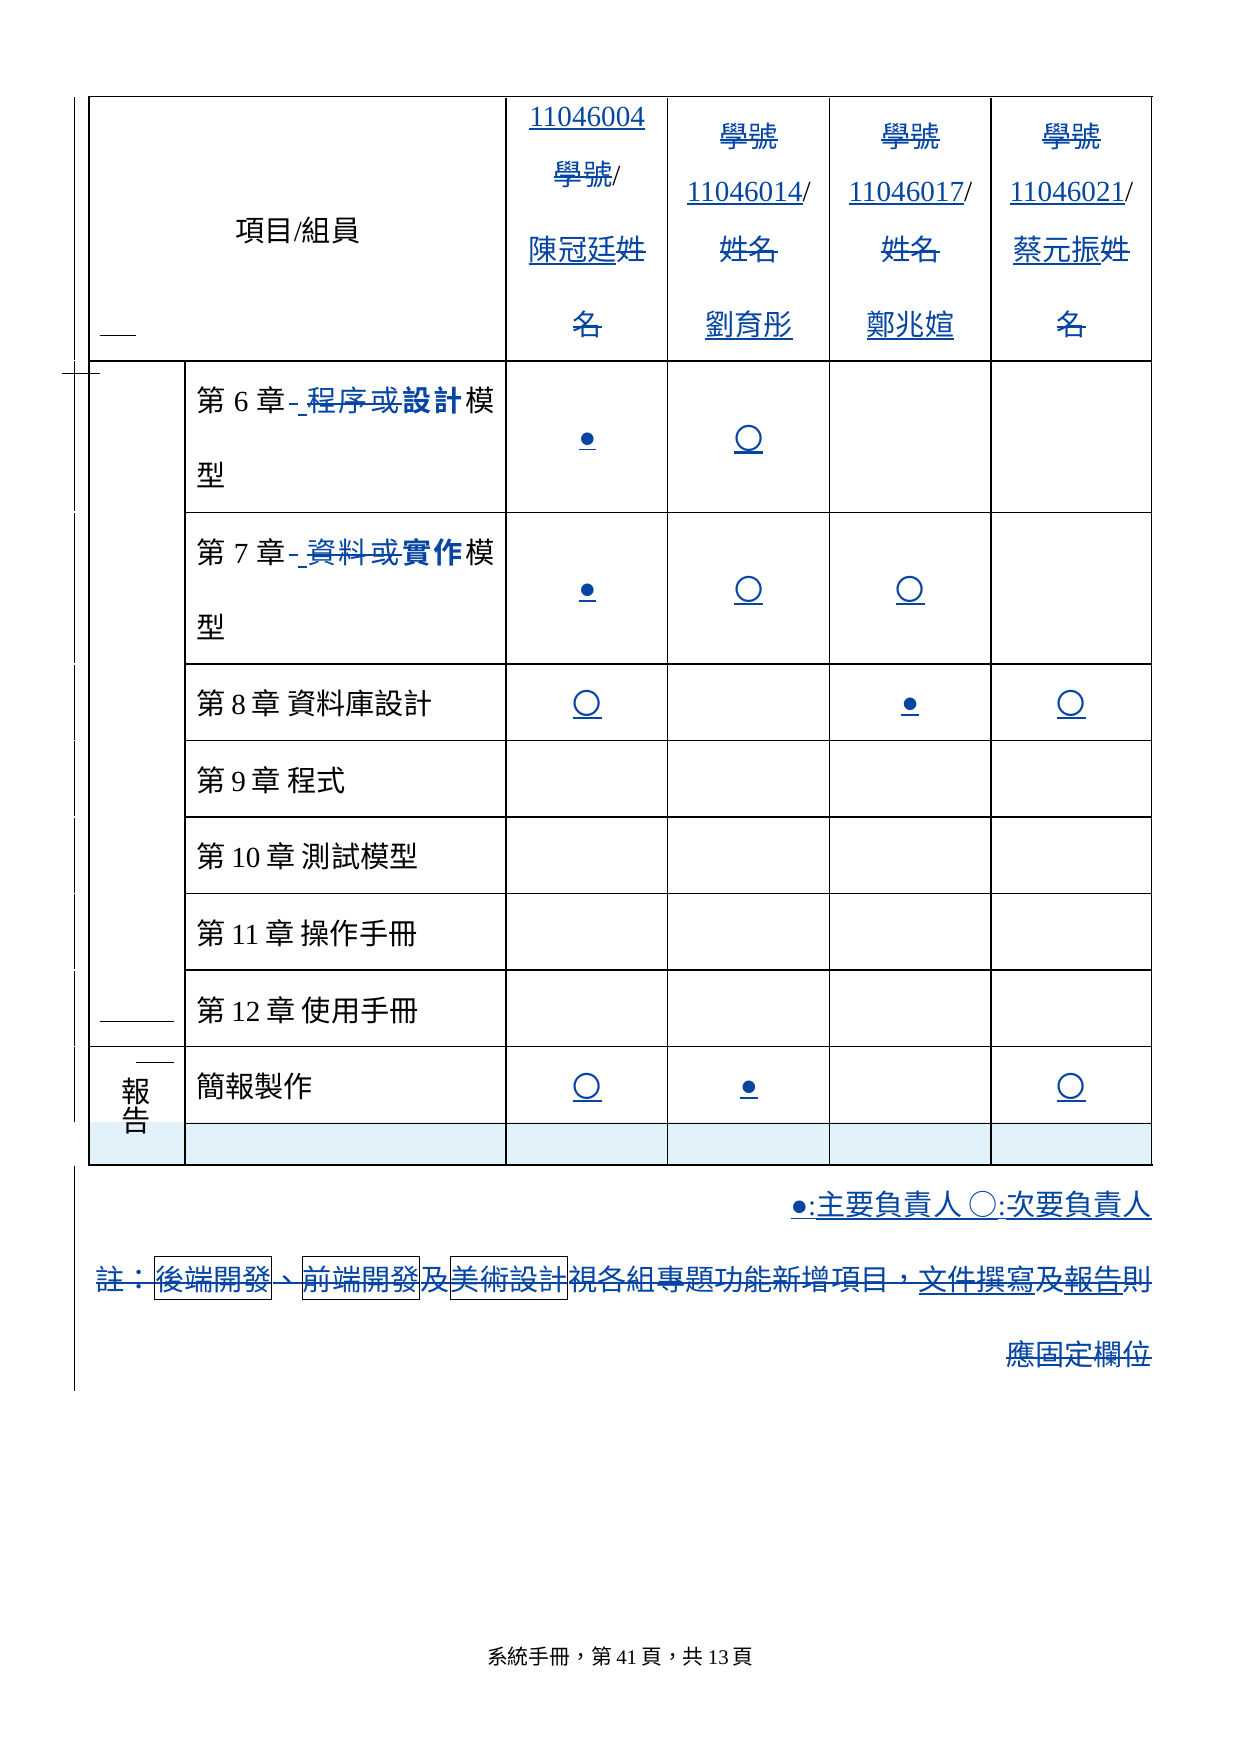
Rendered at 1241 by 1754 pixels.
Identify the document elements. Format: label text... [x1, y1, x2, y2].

table_cell [992, 1047, 1151, 1122]
table_cell [507, 362, 667, 511]
table_cell [507, 665, 667, 739]
table_cell [830, 741, 990, 816]
table_cell [507, 971, 667, 1046]
table_cell [992, 971, 1151, 1046]
table_cell [830, 894, 990, 969]
table_cell [507, 513, 667, 663]
table_cell 第10章 測試模型 [186, 818, 505, 893]
table_cell 第12章 使用手冊 [186, 971, 505, 1046]
table_cell [507, 741, 667, 816]
table_cell [507, 818, 667, 893]
table_cell [992, 513, 1151, 663]
table_header / [668, 97, 829, 360]
table_cell [992, 741, 1151, 816]
table_cell [668, 818, 829, 893]
table_cell [507, 1047, 667, 1122]
table_cell 第6章設計模型 [186, 362, 505, 511]
table_header / [992, 97, 1151, 360]
table_cell [668, 1047, 829, 1122]
table_cell [830, 362, 990, 511]
table_cell 第7章實作模型 [186, 513, 505, 663]
table_cell [830, 818, 990, 893]
table_cell 簡報製作 [186, 1047, 505, 1122]
table_cell 第9章 程式 [186, 741, 505, 816]
table_cell [830, 1047, 990, 1122]
table_cell [992, 665, 1151, 739]
table_cell [507, 894, 667, 969]
table_cell [830, 971, 990, 1046]
table_cell [830, 665, 990, 739]
table_header / [507, 97, 667, 360]
table_cell [830, 513, 990, 663]
table_cell [668, 513, 829, 663]
table_cell [668, 362, 829, 511]
table_header 項目/組員 [90, 97, 506, 360]
table_cell 第8章 資料庫設計 [186, 665, 505, 739]
table_cell [992, 894, 1151, 969]
table_cell 報告 [90, 1047, 184, 1164]
table_header / [830, 97, 991, 360]
table_cell [668, 741, 829, 816]
table_cell [668, 894, 829, 969]
table_cell [992, 362, 1151, 511]
table_cell 第11章 操作手冊 [186, 894, 505, 969]
table_cell [668, 665, 829, 739]
table_cell [668, 971, 829, 1046]
table_cell [992, 818, 1151, 893]
